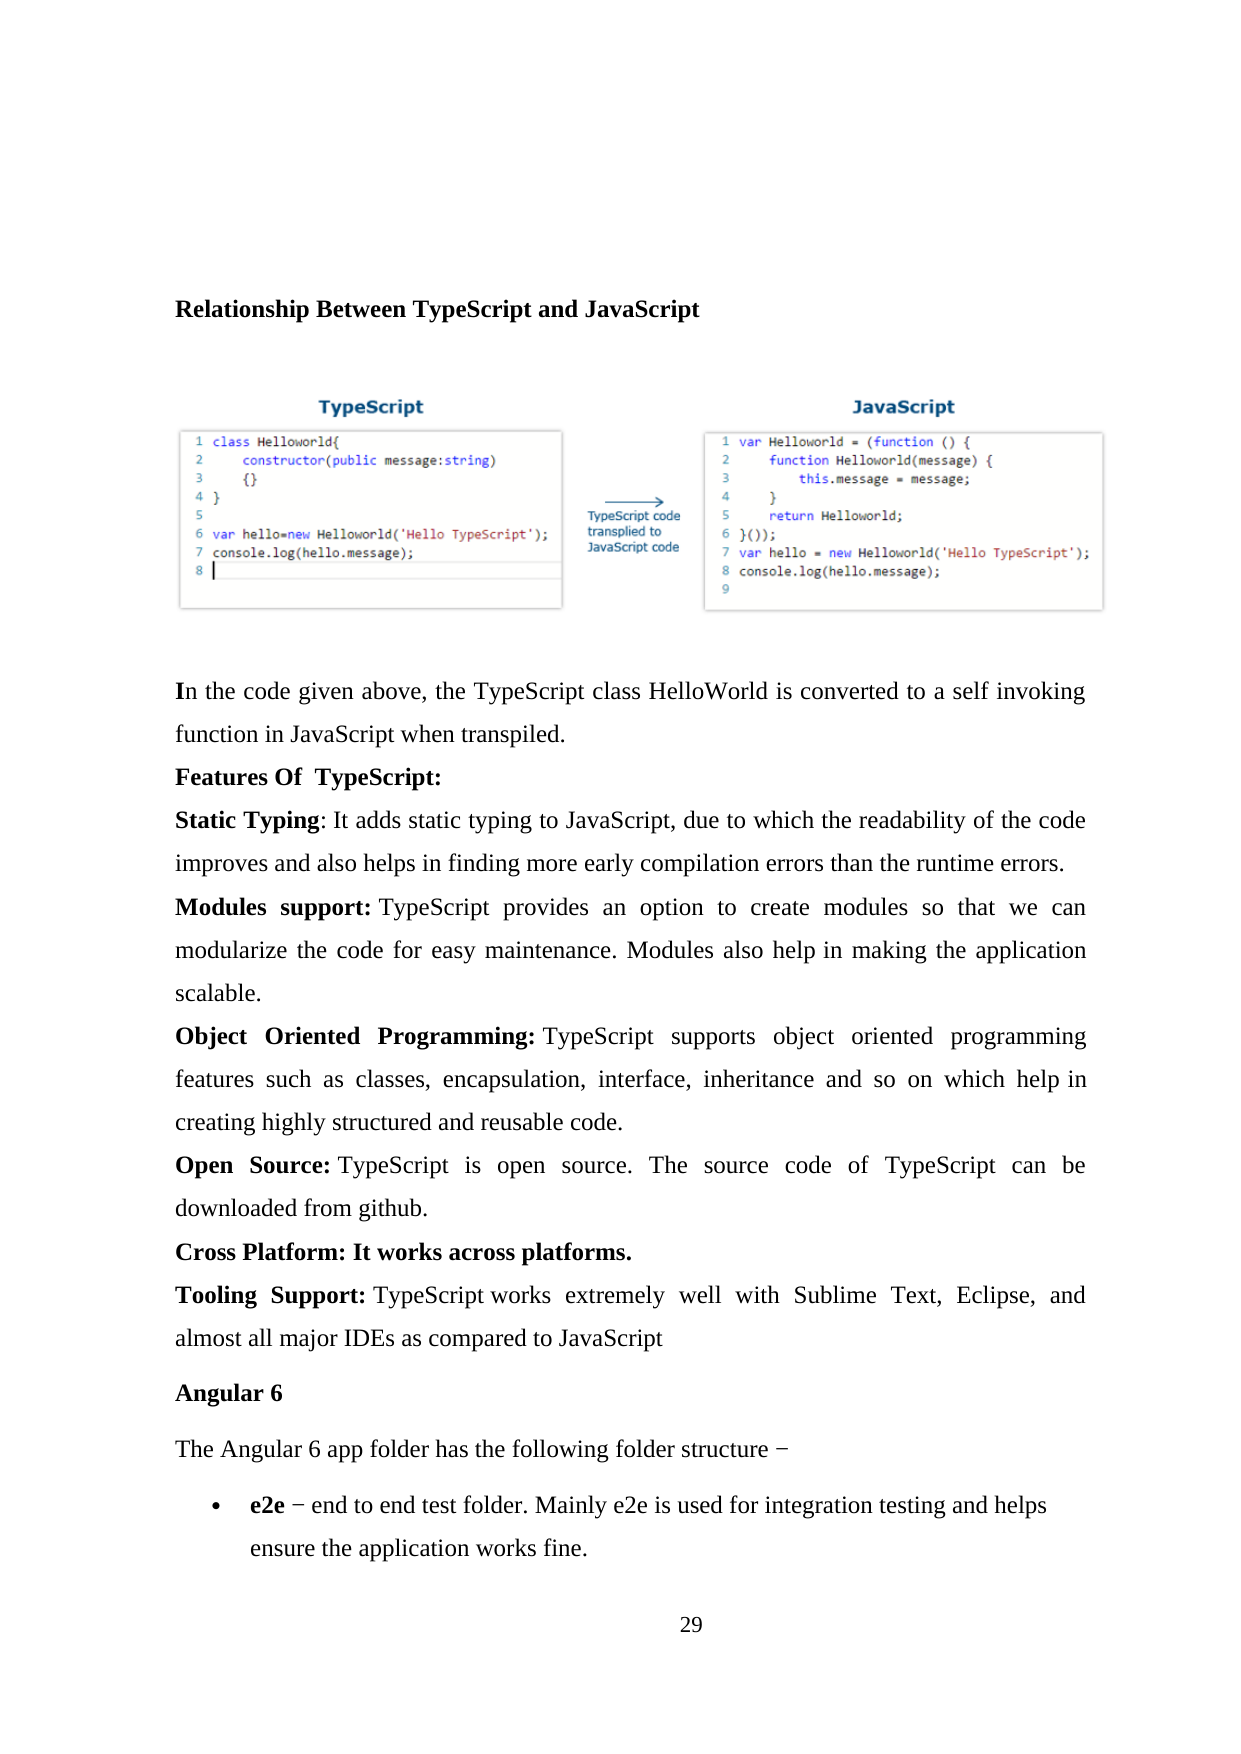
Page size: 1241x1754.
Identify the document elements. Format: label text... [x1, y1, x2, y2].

text Features Of TypeScript: [175, 762, 1087, 791]
text Relationship Between TypeScript and JavaScript [175, 294, 1087, 323]
list e2e − end to end test folder. Mainly e2e is used for integration testing and helps ensure the application works fine. [212, 1490, 1087, 1562]
text Modules support: TypeScript provides an option to create modules so that we can modularize the code for easy maintenance. Modules also help in making the application scalable. [175, 892, 1087, 1007]
picture [175, 380, 1109, 620]
text Tooling Support: TypeScript works extremely well with Sublime Text, Eclipse, and almost all major IDEs as compared to JavaScript [175, 1280, 1087, 1352]
text Open Source: TypeScript is open source. The source code of TypeScript can be downloaded from github. [175, 1150, 1087, 1222]
text The Angular 6 app folder has the following folder structure − [175, 1434, 1087, 1463]
text Cross Platform: It works across platforms. [175, 1237, 1087, 1265]
text Object Oriented Programming: TypeScript supports object oriented programming features such as classes, encapsulation, interface, inheritance and so on which help in creating highly structured and reusable code. [175, 1021, 1087, 1136]
text Static Typing: It adds static typing to JavaScript, due to which the readability of the code improves and also helps in finding more early compilation errors than the runtime errors. [175, 805, 1087, 877]
text In the code given above, the TypeScript class HelloWorld is converted to a self invoking function in JavaScript when transpiled. [175, 676, 1087, 748]
text Angular 6 [175, 1378, 1102, 1407]
